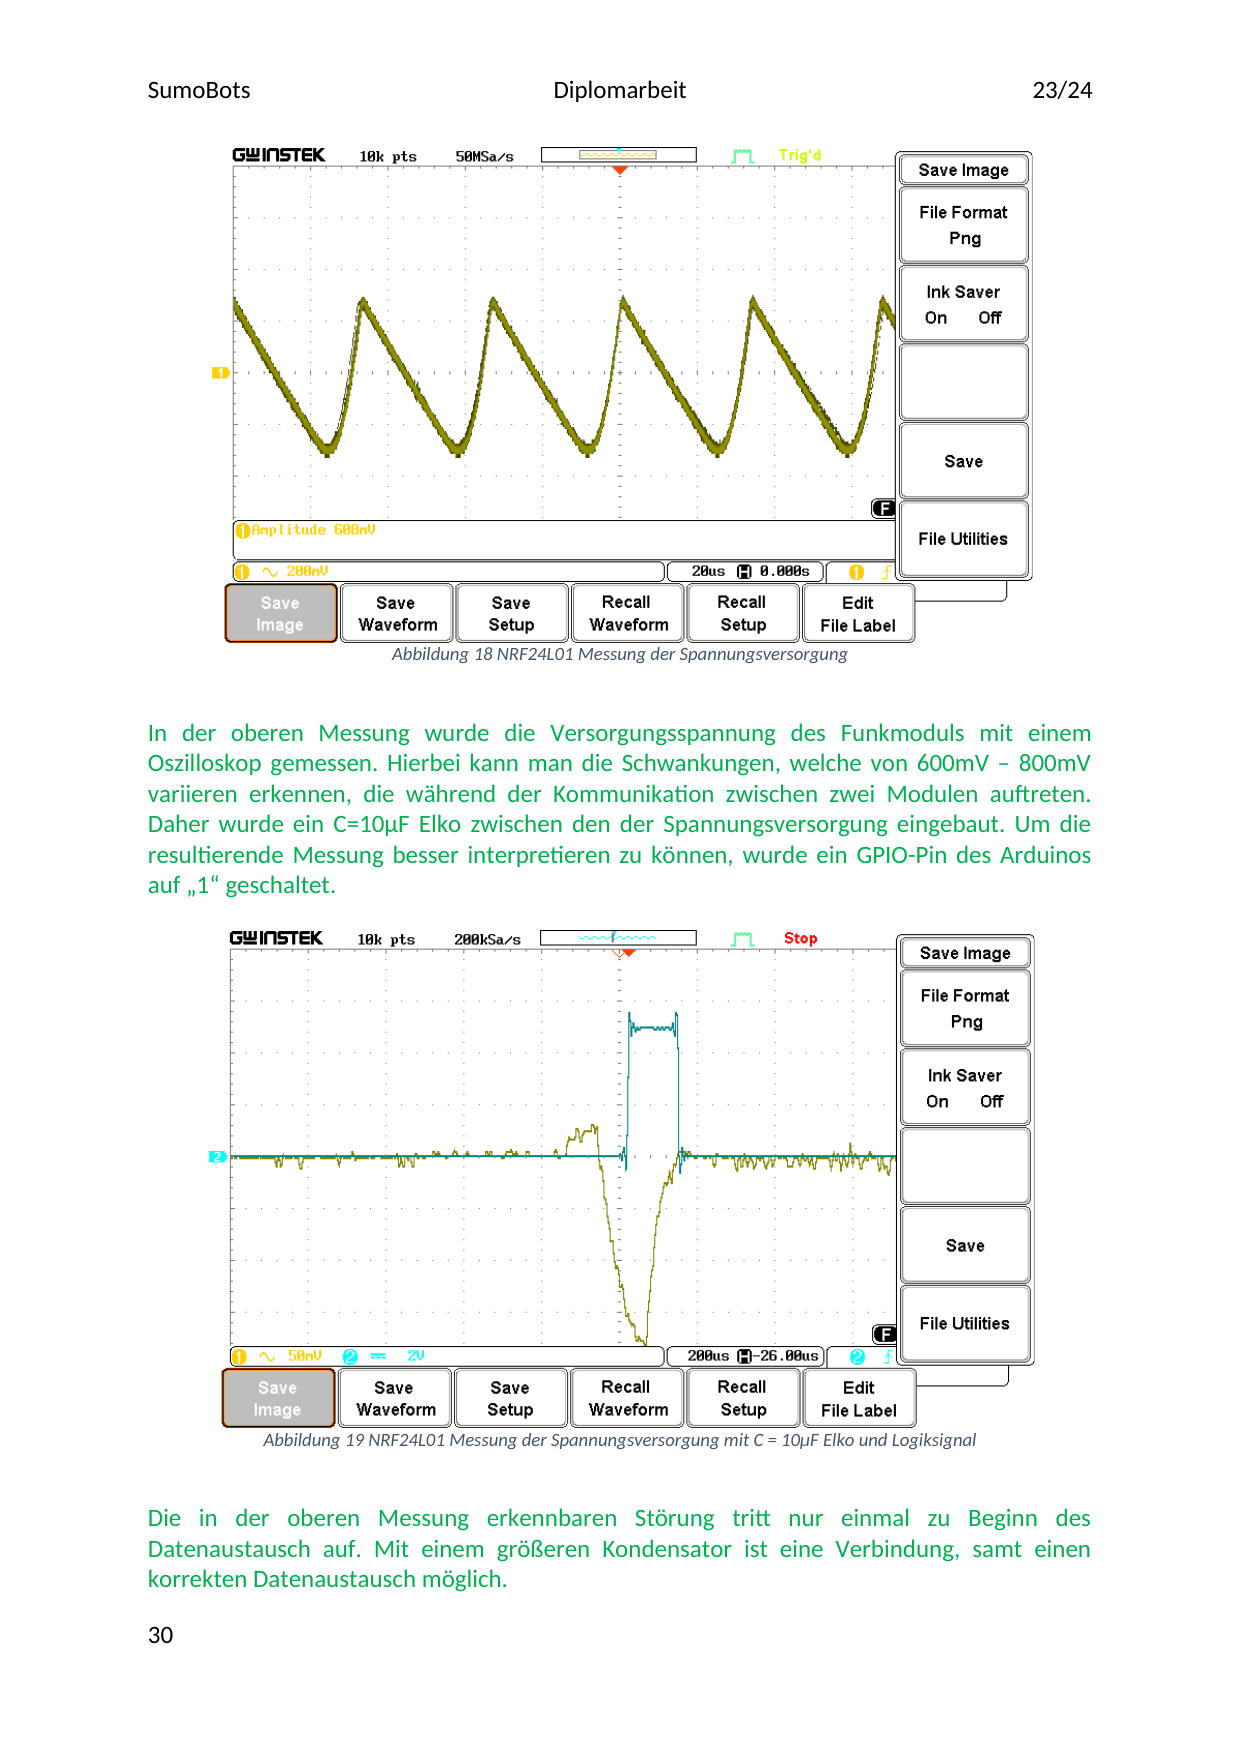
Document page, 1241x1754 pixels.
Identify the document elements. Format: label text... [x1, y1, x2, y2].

picture [208, 147, 1033, 643]
text In der oberen Messung wurde die Versorgungsspannung des Funkmoduls mit einem Oszilloskop gemessen. Hierbei kann man die Schwankungen, welche von 600mV – 800mV variieren erkennen, die während der Kommunikation zwischen zwei Modulen auftreten. Daher wurde ein C=10µF Elko zwischen den der Spannungsversorgung eingebaut. Um die resultierende Messung besser interpretieren zu können, wurde ein GPIO-Pin des Arduinos auf „1“ geschaltet. [148, 717, 1093, 900]
picture [206, 930, 1035, 1428]
text Die in der oberen Messung erkennbaren Störung tritt nur einmal zu Beginn des Datenaustausch auf. Mit einem größeren Kondensator ist eine Verbindung, samt einen korrekten Datenaustausch möglich. [148, 1502, 1093, 1594]
